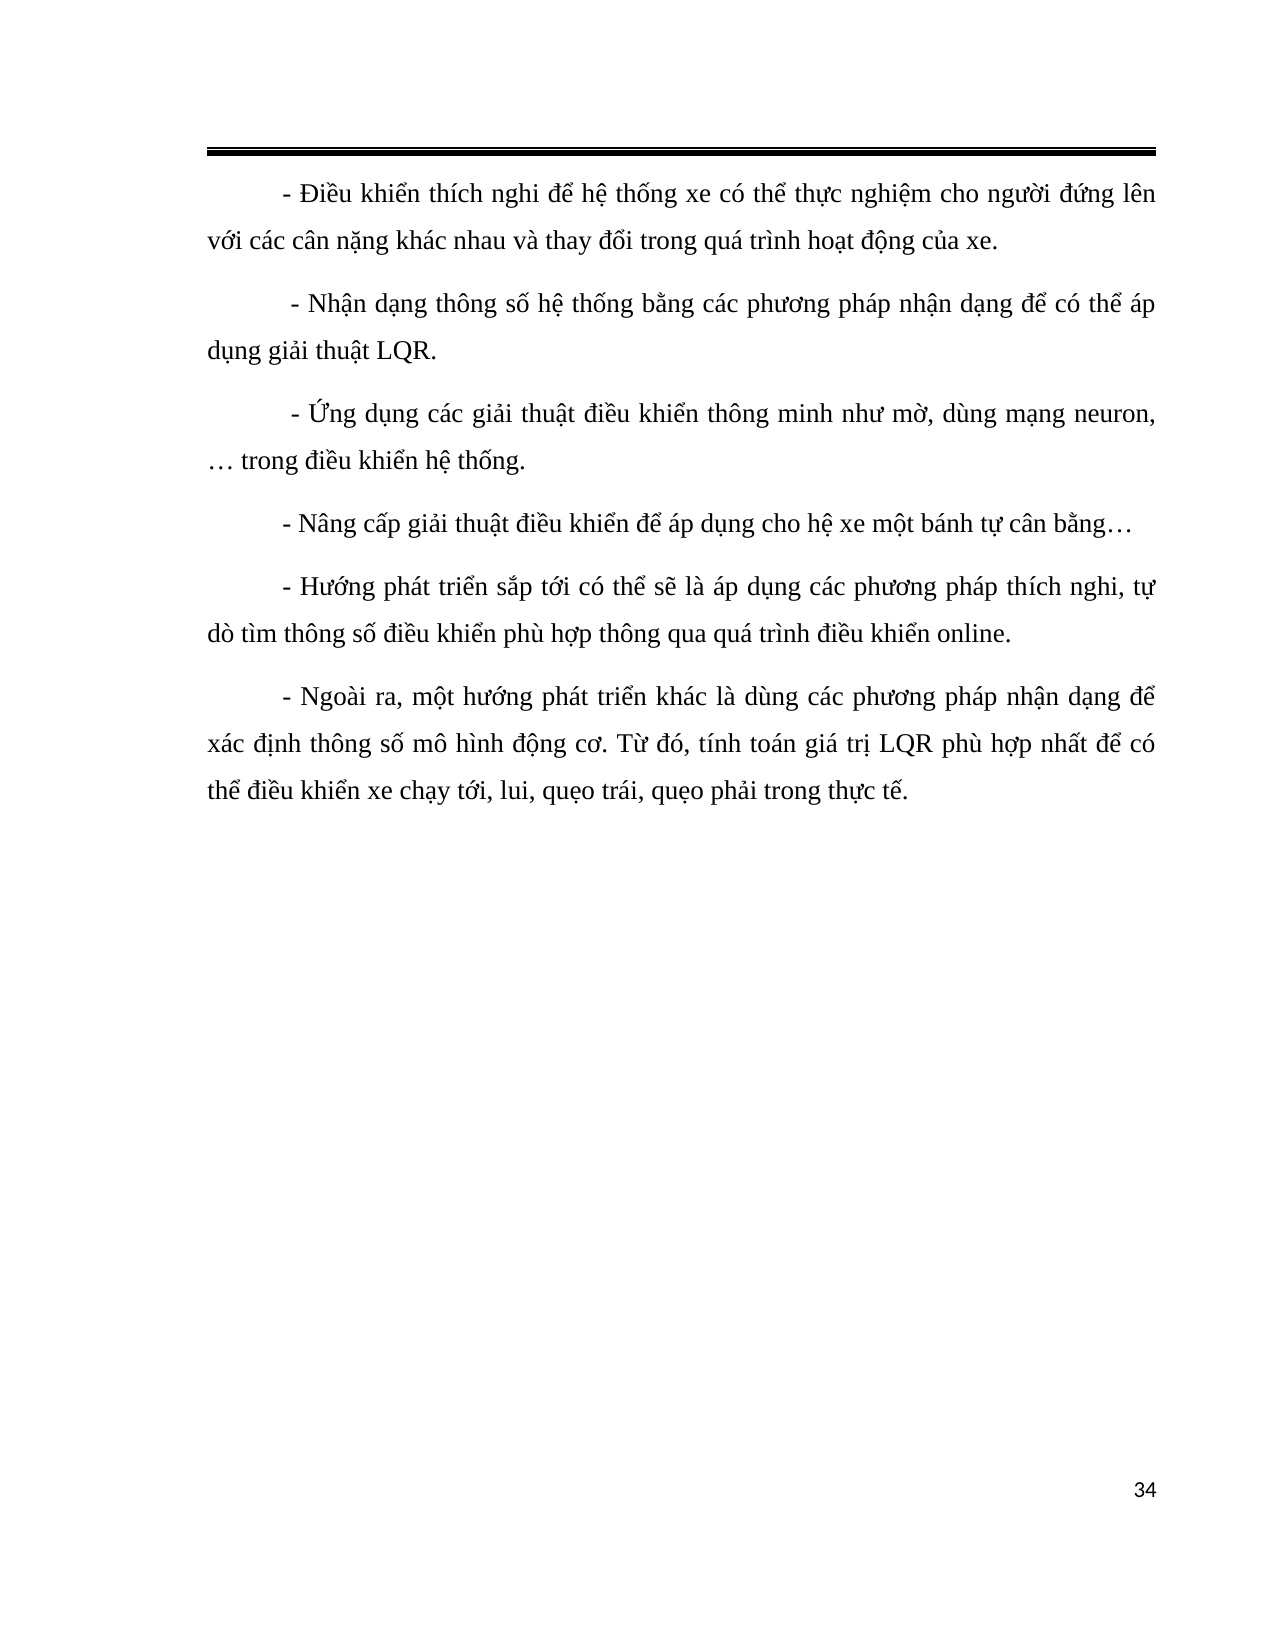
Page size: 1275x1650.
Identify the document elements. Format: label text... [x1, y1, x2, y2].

text - Ngoài ra, một hướng phát triển khác là dùng các phương pháp nhận dạng để xác định thông số mô hình động cơ. Từ đó, tính toán giá trị LQR phù hợp nhất để có thể điều khiển xe chạy tới, lui, quẹo trái, quẹo phải trong thực tế. [207, 681, 1156, 805]
text - Nhận dạng thông số hệ thống bằng các phương pháp nhận dạng để có thể áp dụng giải thuật LQR. [207, 287, 1156, 365]
text - Ứng dụng các giải thuật điều khiển thông minh như mờ, dùng mạng neuron,… trong điều khiển hệ thống. [207, 397, 1156, 475]
text - Nâng cấp giải thuật điều khiển để áp dụng cho hệ xe một bánh tự cân bằng… [207, 507, 1156, 538]
text - Điều khiển thích nghi để hệ thống xe có thể thực nghiệm cho người đứng lên với các cân nặng khác nhau và thay đổi trong quá trình hoạt động của xe. [207, 177, 1156, 255]
text - Hướng phát triển sắp tới có thể sẽ là áp dụng các phương pháp thích nghi, tự dò tìm thông số điều khiển phù hợp thông qua quá trình điều khiển online. [207, 571, 1156, 648]
